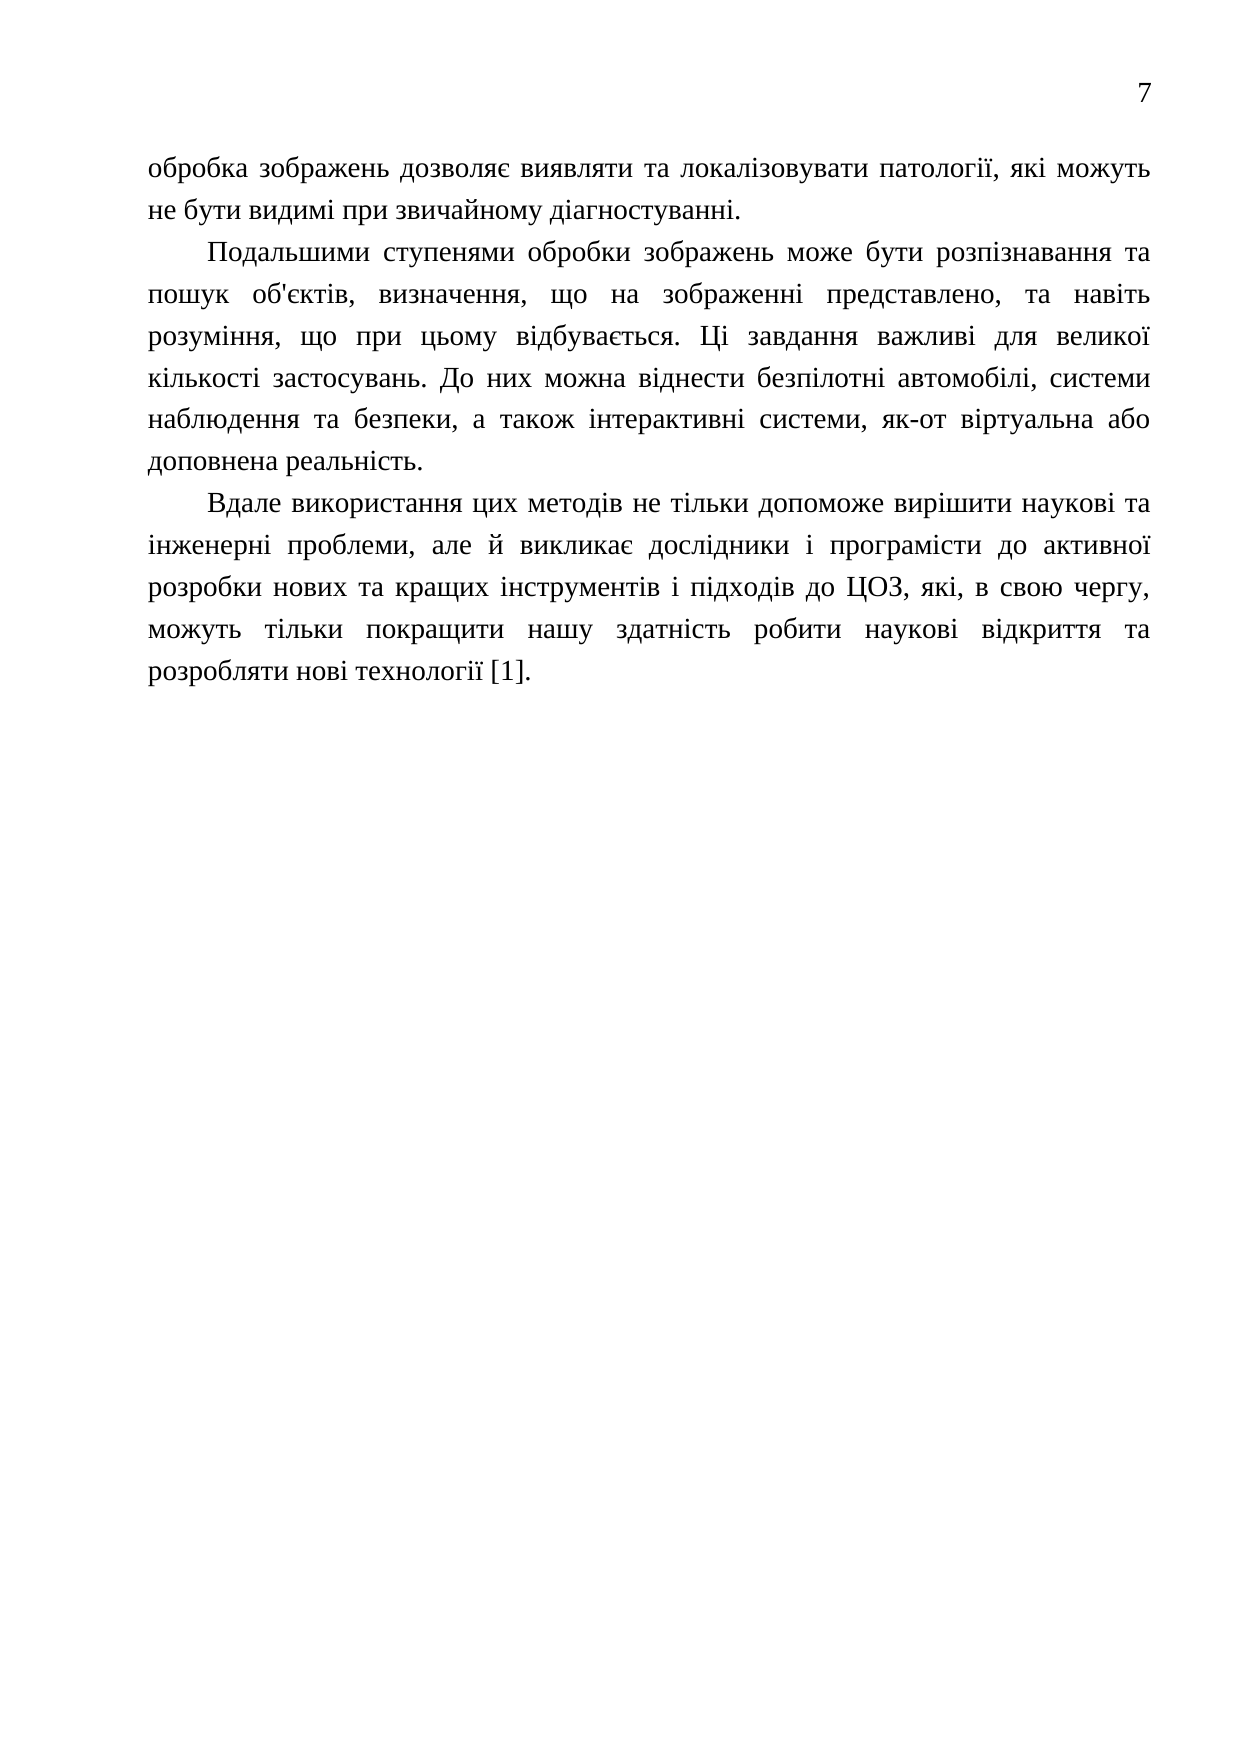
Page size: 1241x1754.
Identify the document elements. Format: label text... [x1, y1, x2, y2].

text Вдале використання цих методів не тільки допоможе вирішити наукові та інженерні проблеми, але й викликає дослідники і програмісти до активної розробки нових та кращих інструментів і підходів до ЦОЗ, які, в свою чергу, можуть тільки покращити нашу здатність робити наукові відкриття та розробляти нові технології [1]. [148, 485, 1152, 686]
text Подальшими ступенями обробки зображень може бути розпізнавання та пошук об'єктів, визначення, що на зображенні представлено, та навіть розуміння, що при цьому відбувається. Ці завдання важливі для великої кількості застосувань. До них можна віднести безпілотні автомобілі, системи наблюдення та безпеки, а також інтерактивні системи, як-от віртуальна або доповнена реальність. [148, 234, 1152, 477]
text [148, 150, 1152, 226]
